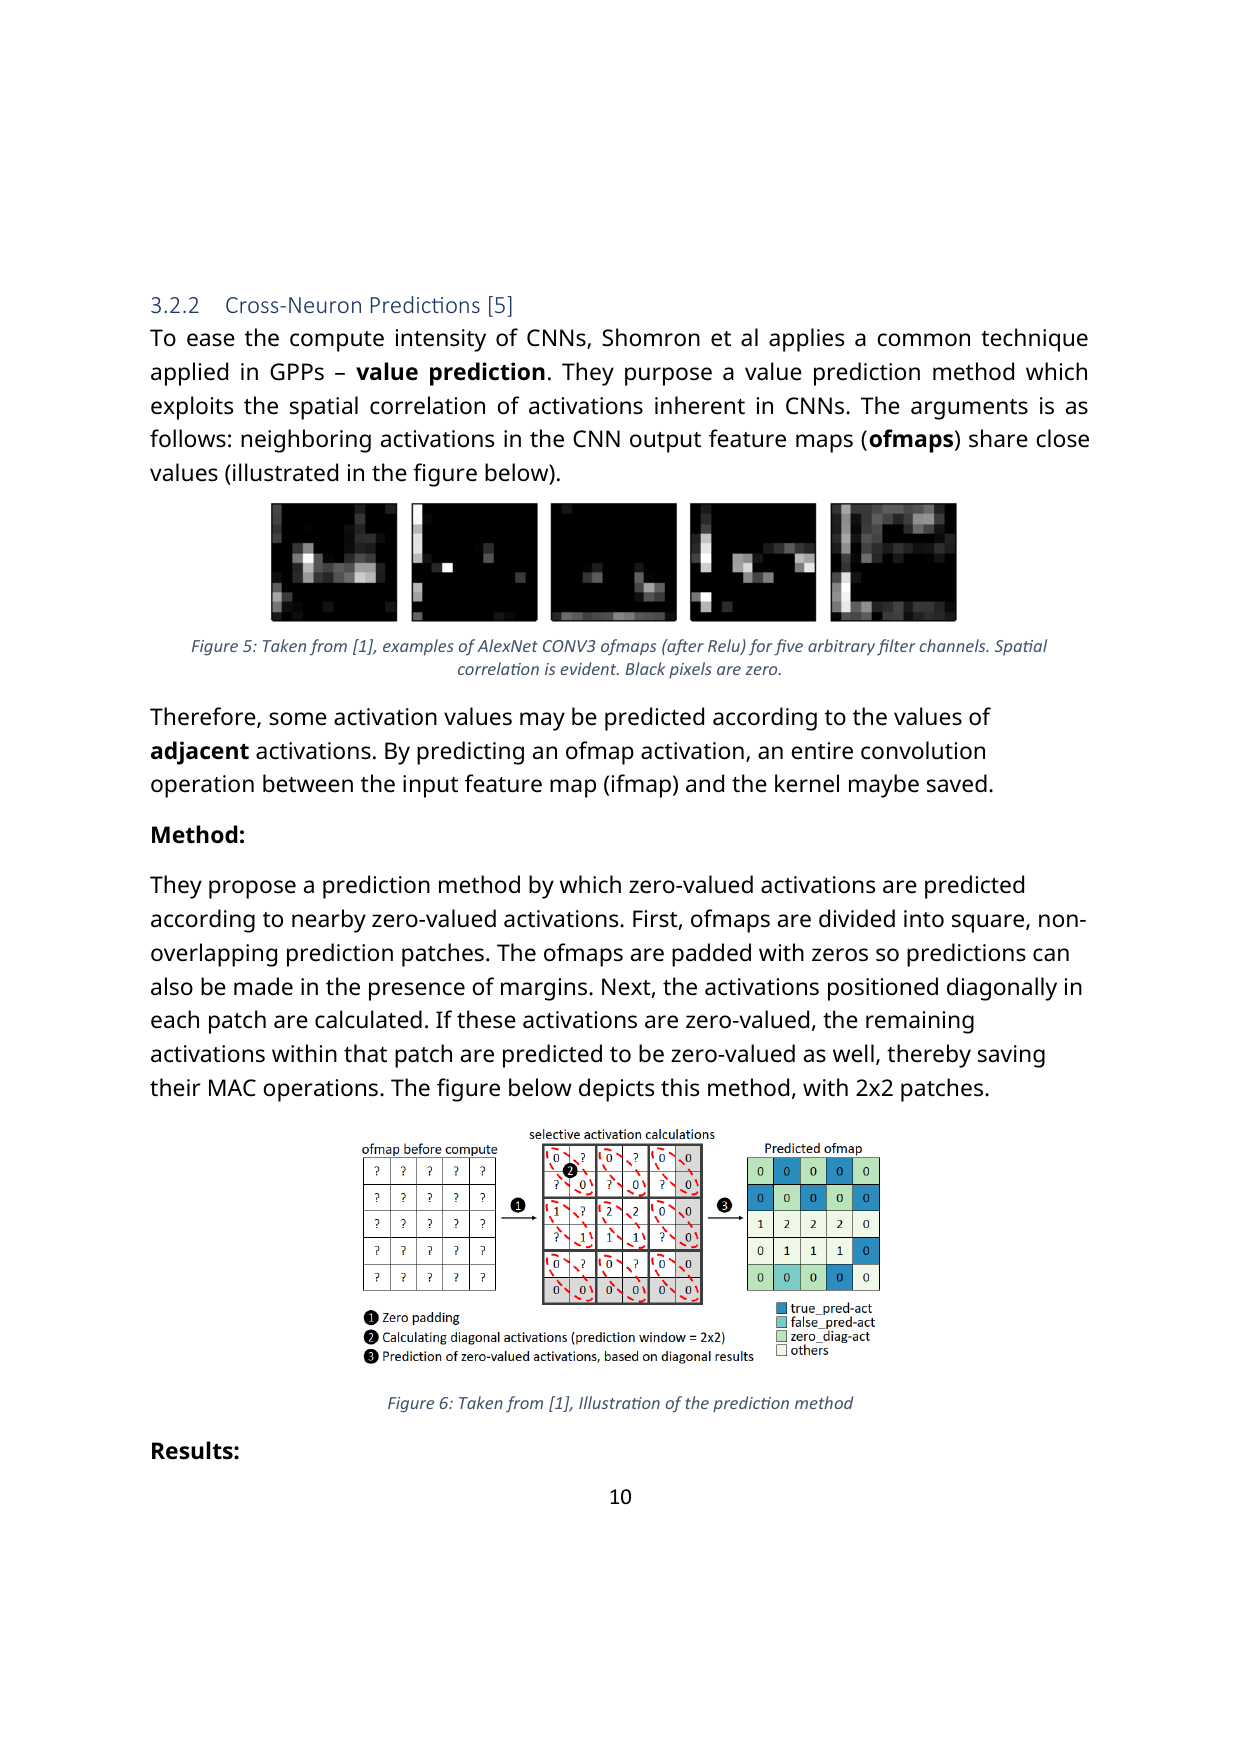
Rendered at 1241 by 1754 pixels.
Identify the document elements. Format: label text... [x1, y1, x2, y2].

picture [262, 490, 978, 632]
text Results: [150, 1435, 1090, 1466]
subtitle Cross-Neuron Predictions [150, 289, 1090, 320]
text They propose a prediction method by which zero-valued activations are predicted according to nearby zero-valued activations. First, ofmaps are divided into square, non-overlapping prediction patches. The ofmaps are padded with zeros so predictions can also be made in the presence of margins. Next, the activations positioned diagonally in each patch are calculated. If these activations are zero-valued, the remaining activations within that patch are predicted to be zero-valued as well, thereby saving their MAC operations. The figure below depicts this method, with 2x2 patches. [150, 869, 1090, 1103]
text Figure : Taken from , examples of AlexNet CONV3 ofmaps (after Relu) for five arbitrary filter channels. Spatial correlation is evident. Black pixels are zero. [150, 634, 1090, 680]
text Method: [150, 819, 1090, 850]
picture [345, 1122, 895, 1373]
text To ease the compute intensity of CNNs, Shomron et al applies a common technique applied in GPPs – value prediction. They purpose a value prediction method which exploits the spatial correlation of activations inherent in CNNs. The arguments is as follows: neighboring activations in the CNN output feature maps (ofmaps) share close values (illustrated in the figure below). [150, 322, 1090, 488]
text Therefore, some activation values may be predicted according to the values of adjacent activations. By predicting an ofmap activation, an entire convolution operation between the input feature map (ifmap) and the kernel maybe saved. [150, 701, 1090, 799]
text Figure : Taken from , Illustration of the prediction method [150, 1391, 1090, 1414]
